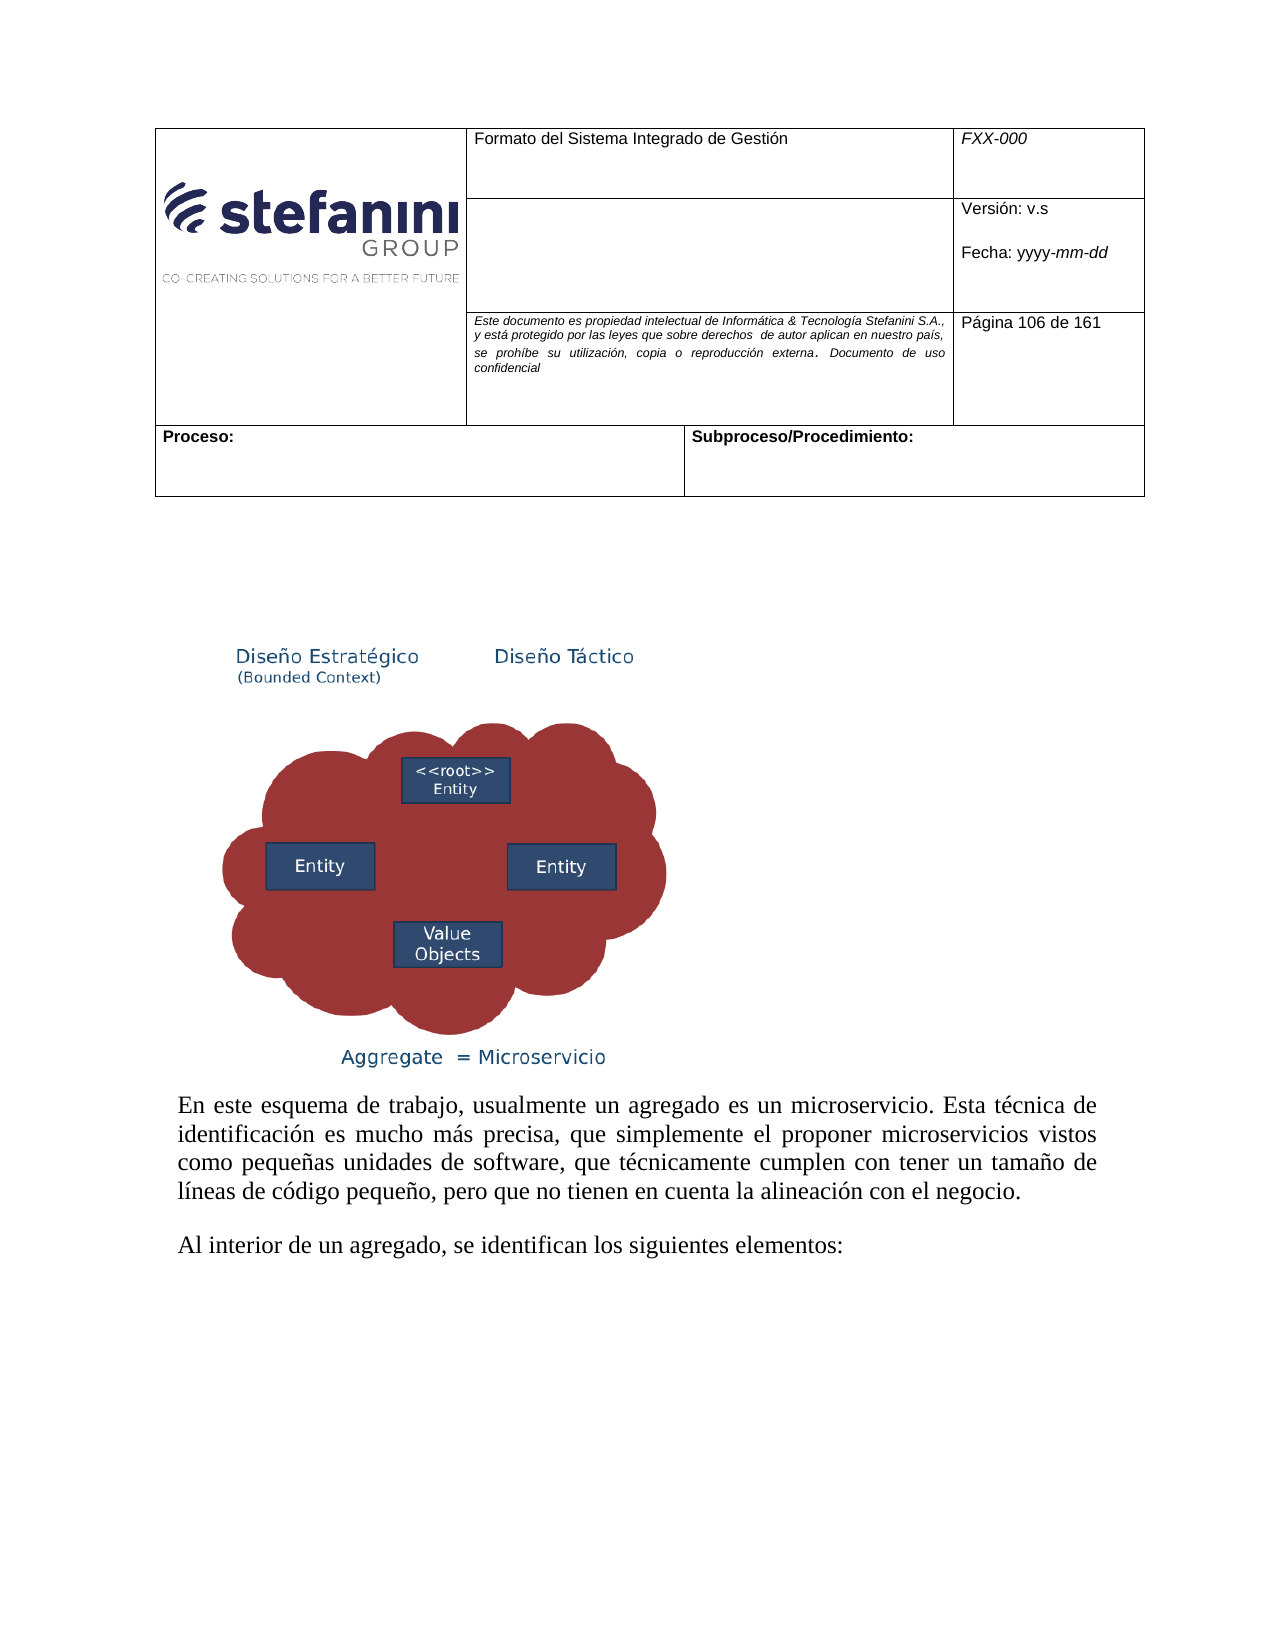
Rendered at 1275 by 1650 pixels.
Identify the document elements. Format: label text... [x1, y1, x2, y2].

text En este esquema de trabajo, usualmente un agregado es un microservicio. Esta técnica de identificación es mucho más precisa, que simplemente el proponer microservicios vistos como pequeñas unidades de software, que técnicamente cumplen con tener un tamaño de líneas de código pequeño, pero que no tienen en cuenta la alineación con el negocio. [177, 1090, 1098, 1205]
picture [196, 599, 687, 1078]
text Al interior de un agregado, se identifican los siguientes elementos: [177, 1230, 1098, 1259]
picture [162, 182, 460, 286]
